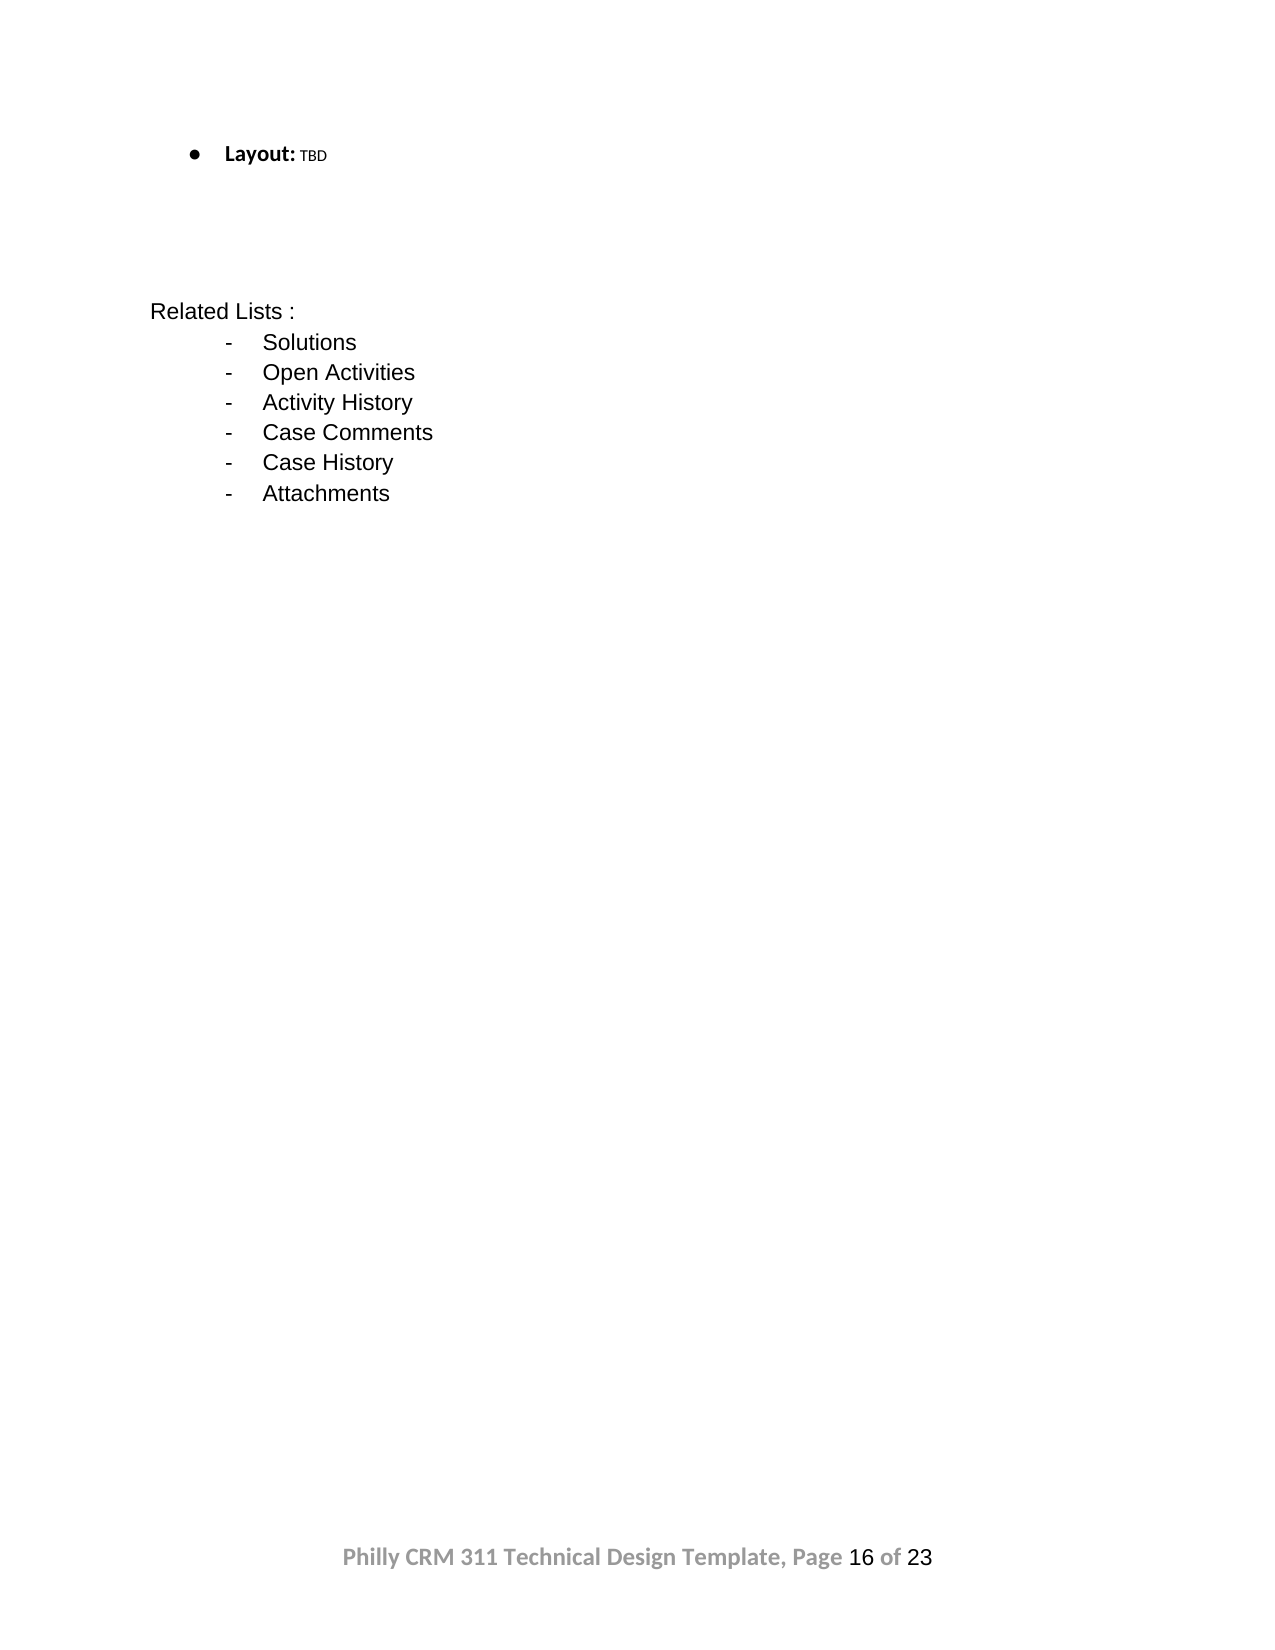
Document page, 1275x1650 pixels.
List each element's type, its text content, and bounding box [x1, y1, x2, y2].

list Attachments [225, 479, 1125, 506]
list Activity History [225, 389, 1125, 415]
list Solutions [225, 328, 1125, 355]
list Case History [225, 449, 1125, 476]
list Case Comments [225, 419, 1125, 446]
list Layout: TBD [188, 139, 1125, 167]
list Open Activities [225, 359, 1125, 385]
text Related Lists : [150, 298, 1125, 325]
